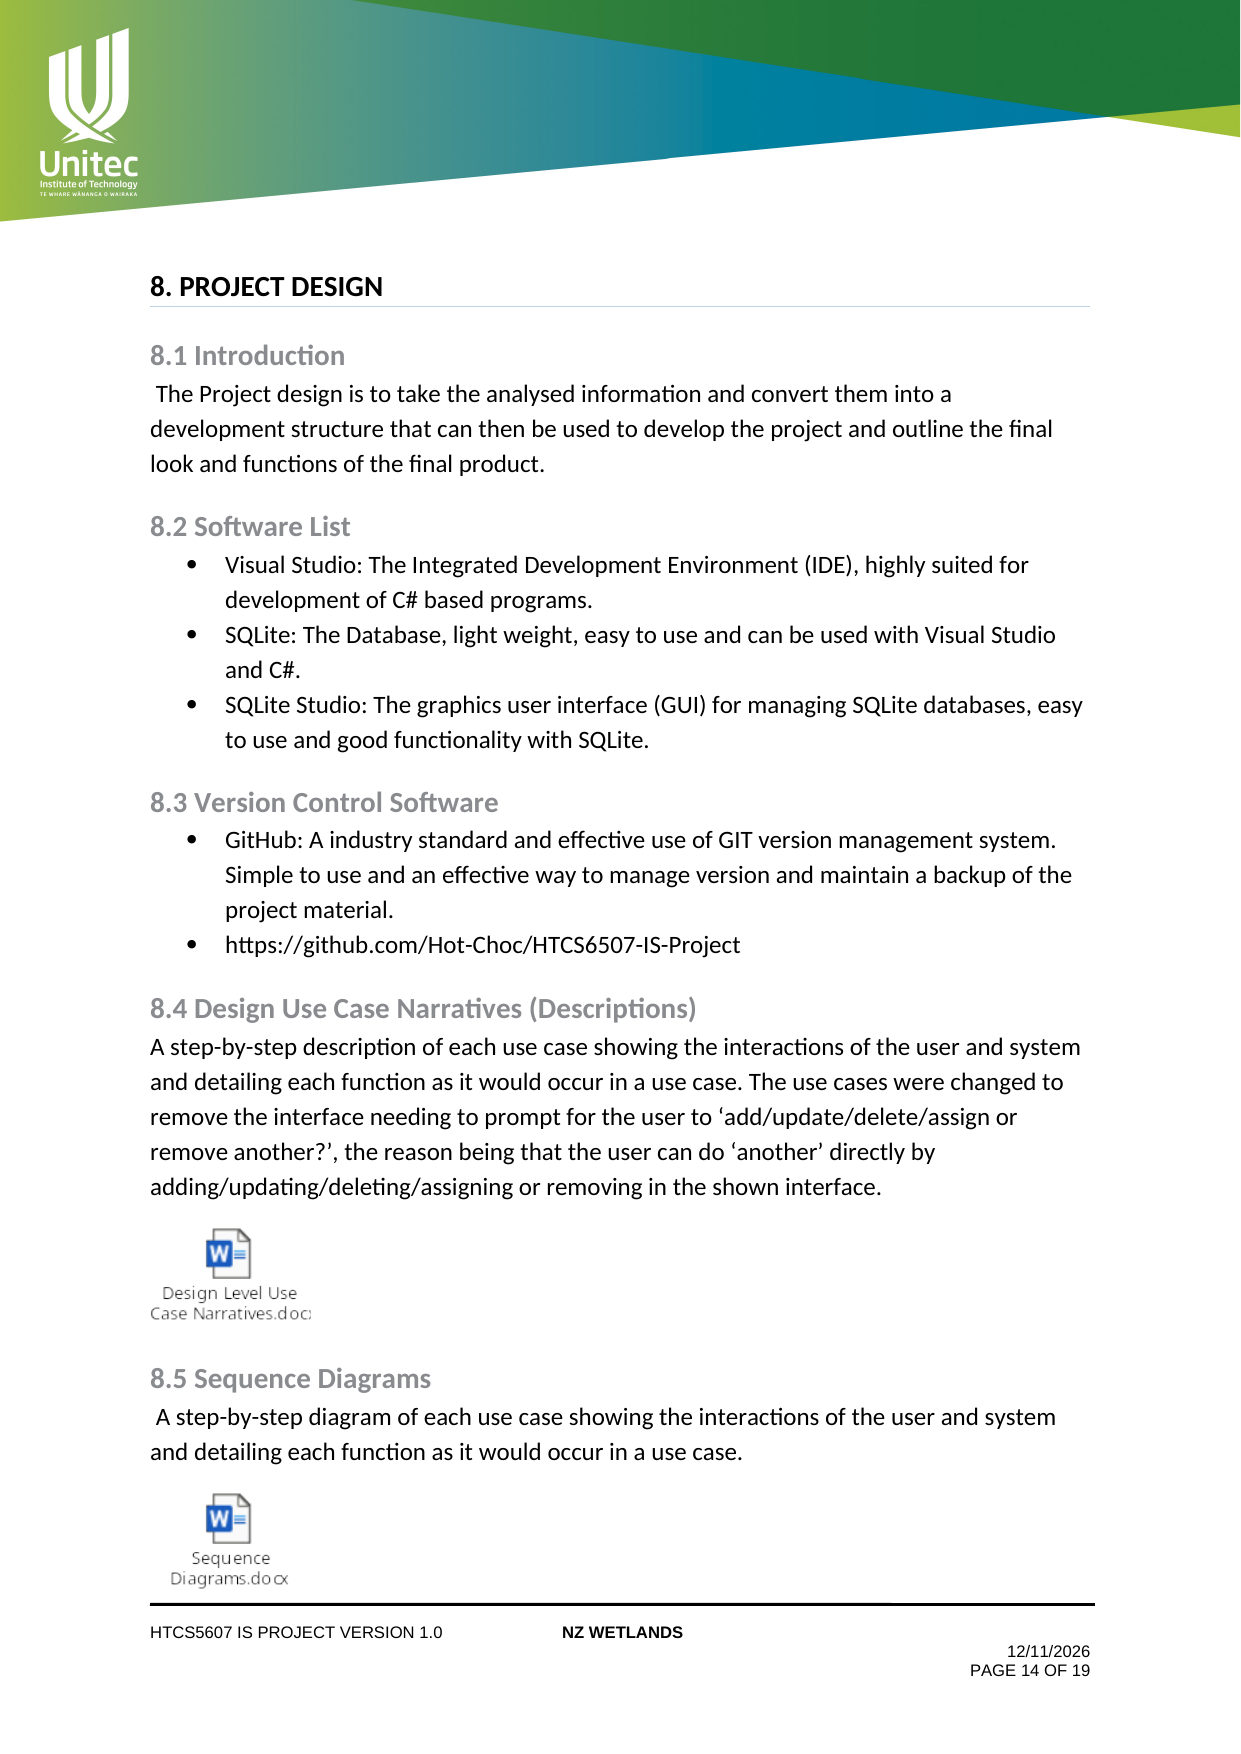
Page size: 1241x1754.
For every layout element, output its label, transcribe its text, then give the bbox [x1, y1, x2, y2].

list https://github.com/Hot-Choc/HTCS6507-IS-Project [187, 930, 1090, 960]
list SQLite Studio: The graphics user interface (GUI) for managing SQLite databases, easy to use and good functionality with SQLite. [187, 689, 1090, 754]
subtitle 8. Project Design [150, 217, 1090, 306]
text The Project design is to take the analysed information and convert them into a development structure that can then be used to develop the project and outline the final look and functions of the final product. [150, 378, 1090, 478]
subtitle 8.1 Introduction [150, 337, 1090, 372]
subtitle 8.4 Design Use Case Narratives (Descriptions) [150, 990, 1090, 1025]
list SQLite: The Database, light weight, easy to use and can be used with Visual Studio and C#. [187, 619, 1090, 684]
list Visual Studio: The Integrated Development Environment (IDE), highly suited for development of C# based programs. [187, 549, 1090, 614]
subtitle 8.5 Sequence Diagrams [150, 1360, 1090, 1395]
list GitHub: A industry standard and effective use of GIT version management system. Simple to use and an effective way to manage version and maintain a backup of the project material. [187, 825, 1090, 925]
text A step-by-step description of each use case showing the interactions of the user and system and detailing each function as it would occur in a use case. The use cases were changed to remove the interface needing to prompt for the user to ‘add/update/delete/assign or remove another?’, the reason being that the user can do ‘another’ directly by adding/updating/deleting/assigning or removing in the shown interface. [150, 1031, 1090, 1201]
subtitle 8.3 Version Control Software [150, 784, 1090, 819]
subtitle 8.2 Software List [150, 508, 1090, 543]
picture [0, 0, 1241, 238]
text A step-by-step diagram of each use case showing the interactions of the user and system and detailing each function as it would occur in a use case. [150, 1401, 1090, 1466]
